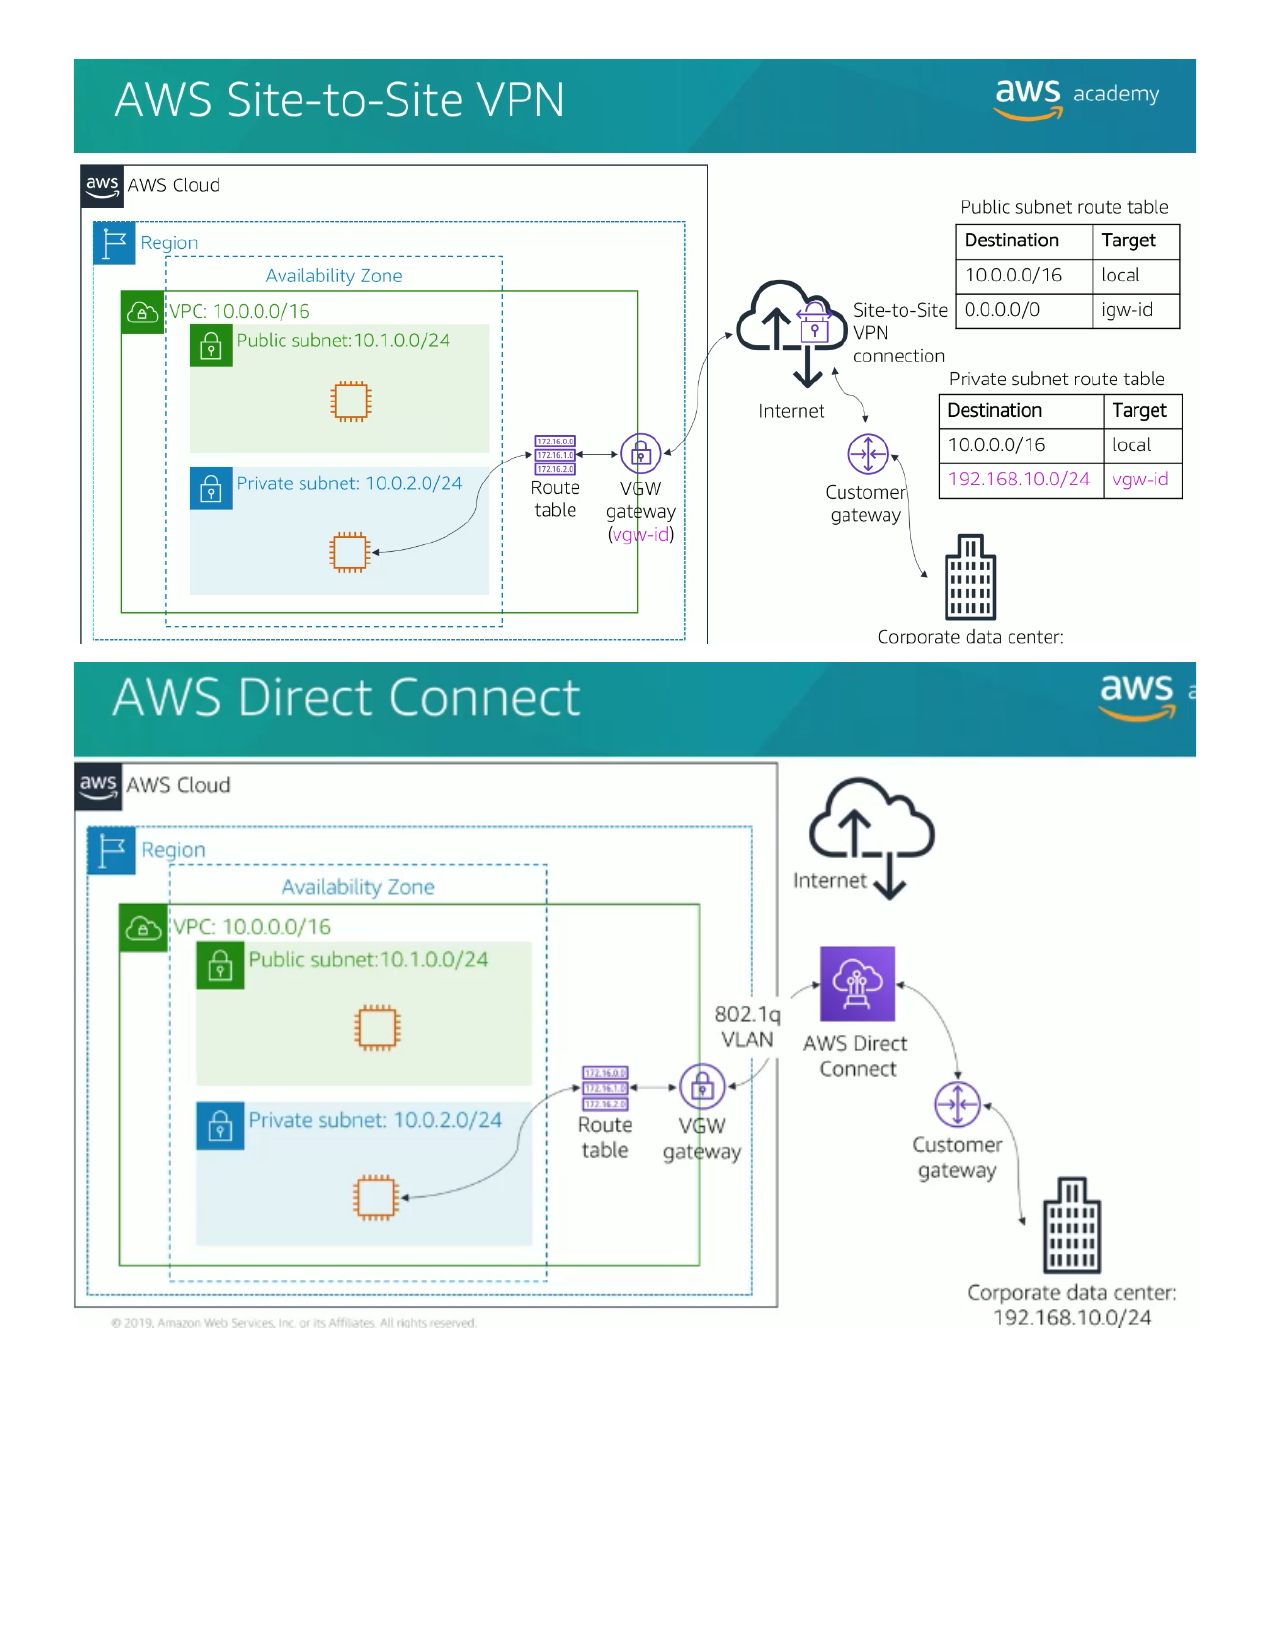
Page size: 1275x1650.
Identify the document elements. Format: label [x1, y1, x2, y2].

picture [73, 59, 1197, 644]
picture [73, 662, 1197, 1328]
